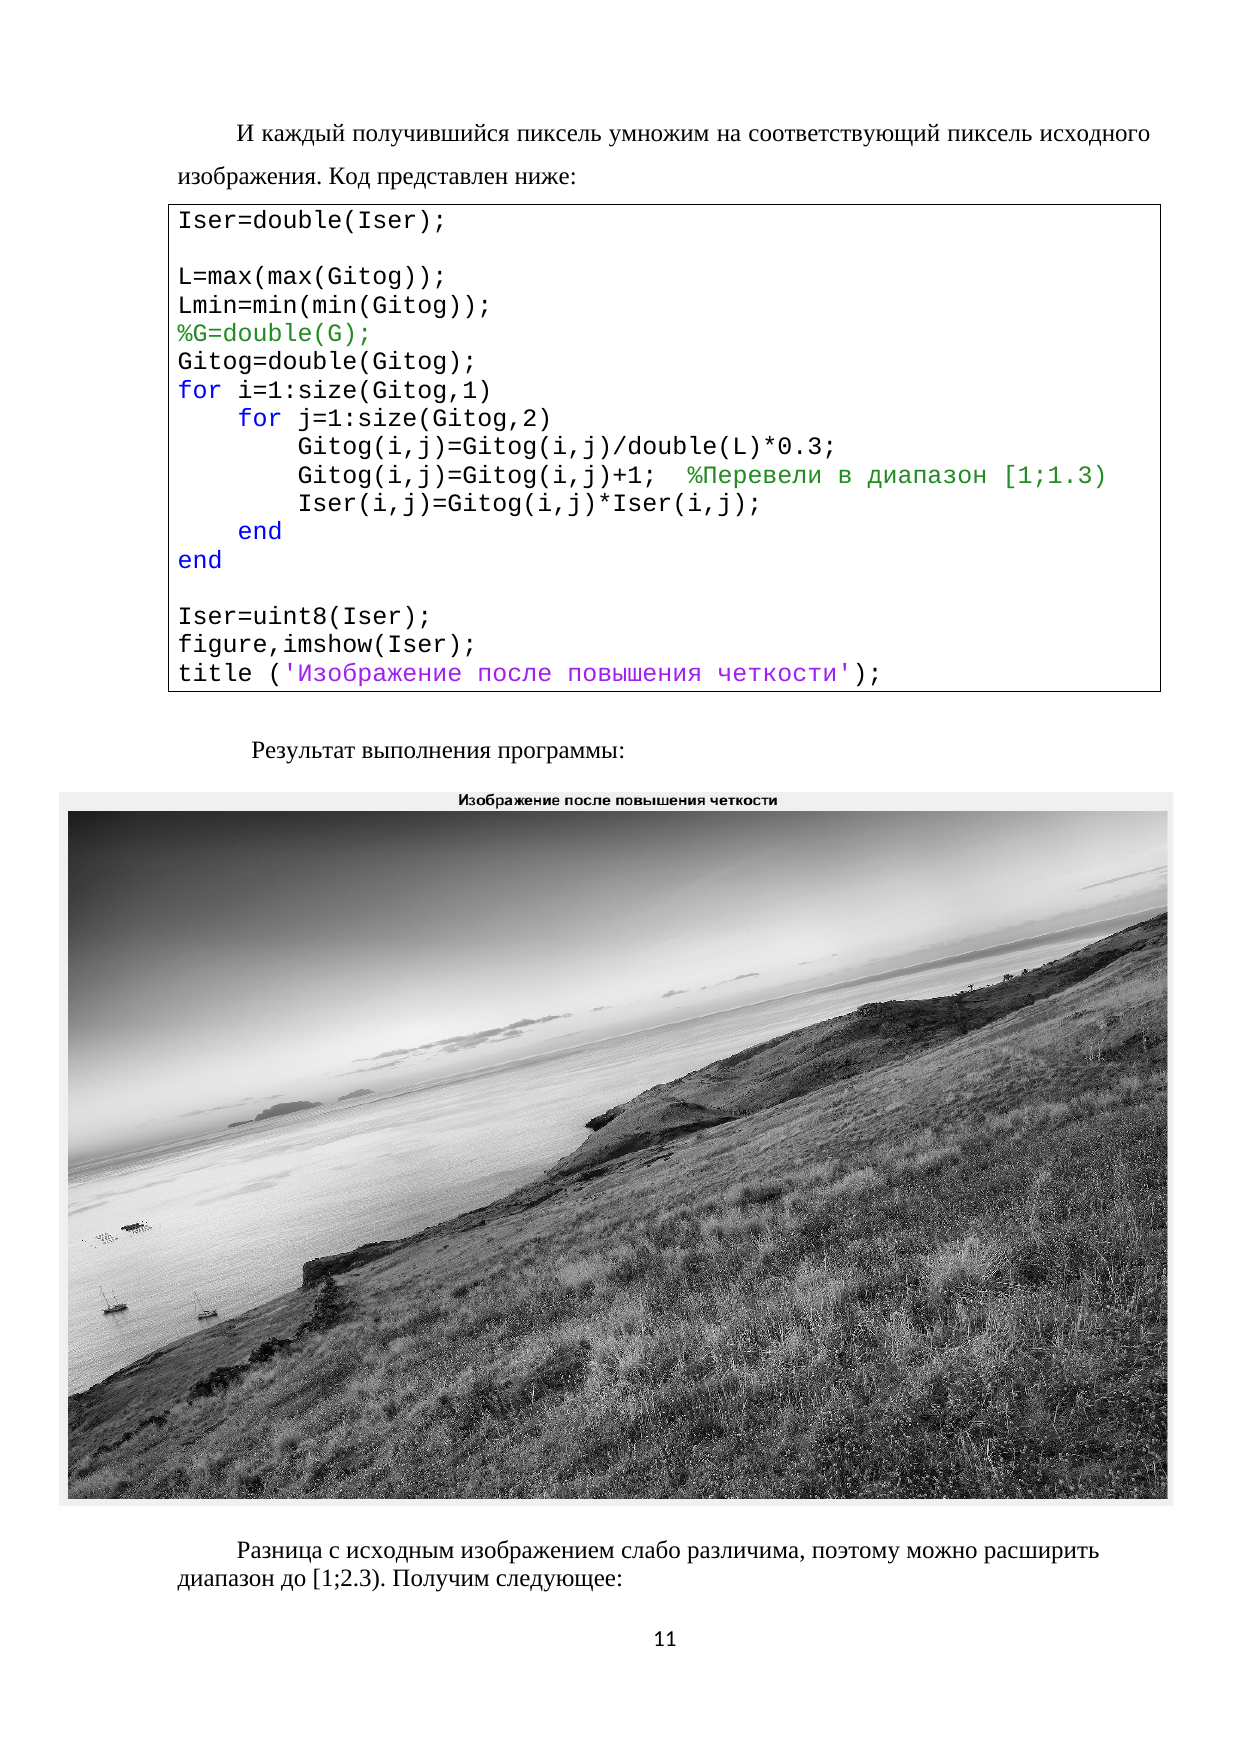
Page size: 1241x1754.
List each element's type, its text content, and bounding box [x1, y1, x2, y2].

picture [59, 792, 1174, 1506]
text Gitog(i,j)=Gitog(i,j)/double(L)*0.3; [177, 434, 1152, 462]
text И каждый получившийся пиксель умножим на соответствующий пиксель исходного изображения. Код представлен ниже: [177, 118, 1152, 190]
text figure,imshow(Iser); [177, 632, 1152, 657]
text Lmin=min(min(Gitog)); [177, 292, 1152, 321]
text for i=1:size(Gitog,1) [177, 377, 1152, 406]
text end [177, 519, 1152, 547]
text Результат выполнения программы: [177, 735, 1152, 763]
text %G=double(G); [177, 321, 1152, 349]
text title ('Изображение после повышения четкости'); [169, 657, 1160, 691]
text end [177, 547, 1152, 576]
text Iser(i,j)=Gitog(i,j)*Iser(i,j); [177, 491, 1152, 519]
text for j=1:size(Gitog,2) [177, 406, 1152, 434]
text Iser=uint8(Iser); [177, 603, 1152, 632]
text Разница с исходным изображением слабо различима, поэтому можно расширить диапазон до [1;2.3). Получим следующее: [177, 1535, 1152, 1592]
text Gitog(i,j)=Gitog(i,j)+1; %Перевели в диапазон [1;1.3) [177, 462, 1152, 491]
text Gitog=double(Gitog); [177, 349, 1152, 377]
text L=max(max(Gitog)); [177, 264, 1152, 292]
text Iser=double(Iser); [169, 205, 1160, 236]
